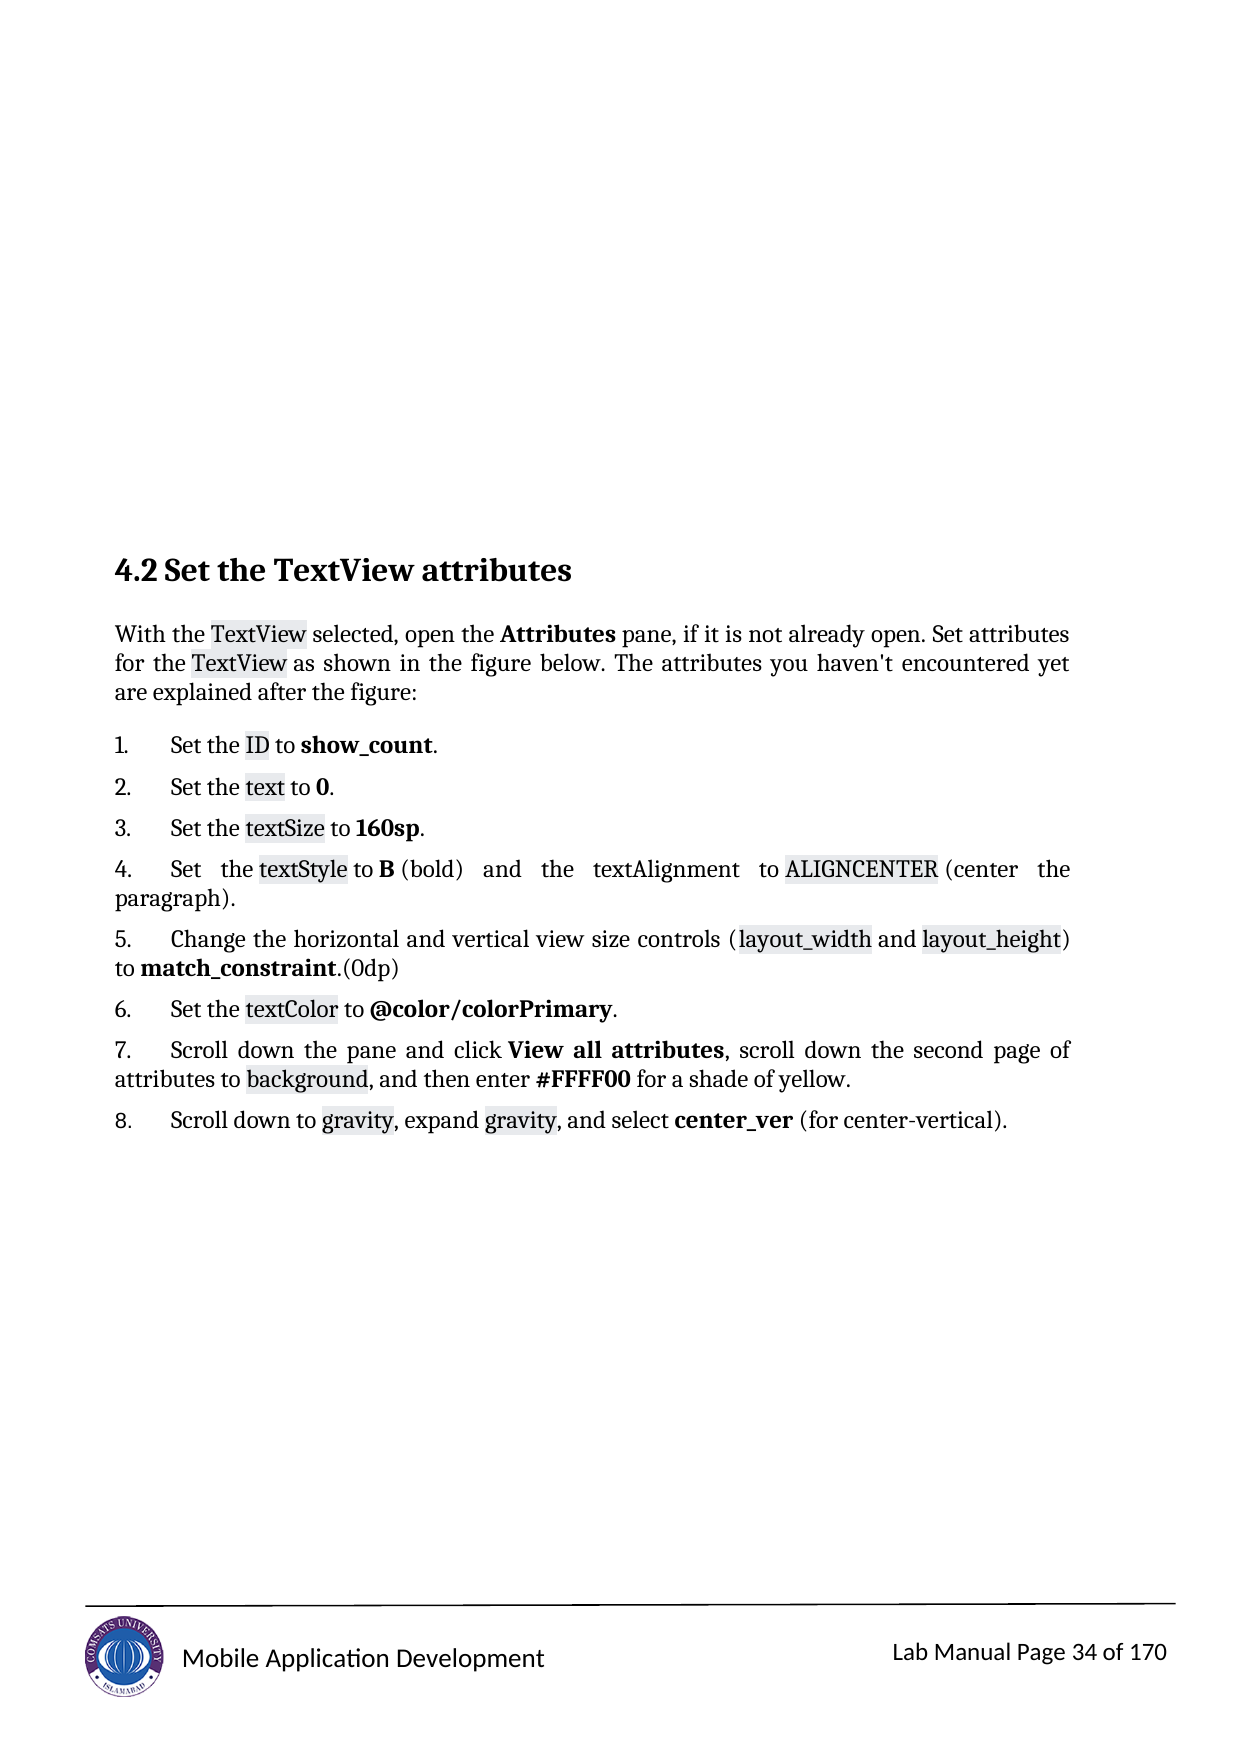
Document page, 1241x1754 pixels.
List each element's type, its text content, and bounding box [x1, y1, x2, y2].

text With the TextView selected, open the Attributes pane, if it is not already open. Set attributes for the TextView as shown in the figure below. The attributes you haven't encountered yet are explained after the figure: [114, 620, 1070, 706]
picture [85, 1616, 165, 1697]
list Set the ID to show_count. [114, 731, 245, 760]
text 4.2 Set the TextView attributes [114, 551, 1240, 589]
list Set the textSize to 160sp. [114, 814, 245, 843]
list Set the textColor to @color/colorPrimary. [338, 995, 1070, 1024]
list Set the textStyle to B (bold) and the textAlignment to ALIGNCENTER (center the paragraph). [114, 855, 1070, 913]
list Change the horizontal and vertical view size controls (layout_width and layout_height) to match_constraint.(0dp) [114, 925, 1070, 983]
list Set the ID to show_count. [269, 731, 1070, 760]
list Scroll down to gravity, expand gravity, and select center_ver (for center-vertical). [557, 1106, 1070, 1135]
list Set the textColor to @color/colorPrimary. [114, 995, 245, 1024]
list Set the textSize to 160sp. [325, 814, 1070, 843]
list Set the text to 0. [114, 773, 245, 801]
list Scroll down the pane and click View all attributes, scroll down the second page of attributes to background, and then enter #FFFF00 for a shade of yellow. [114, 1036, 1070, 1094]
list Set the text to 0. [285, 773, 1070, 801]
list Scroll down to gravity, expand gravity, and select center_ver (for center-vertical). [114, 1106, 322, 1135]
